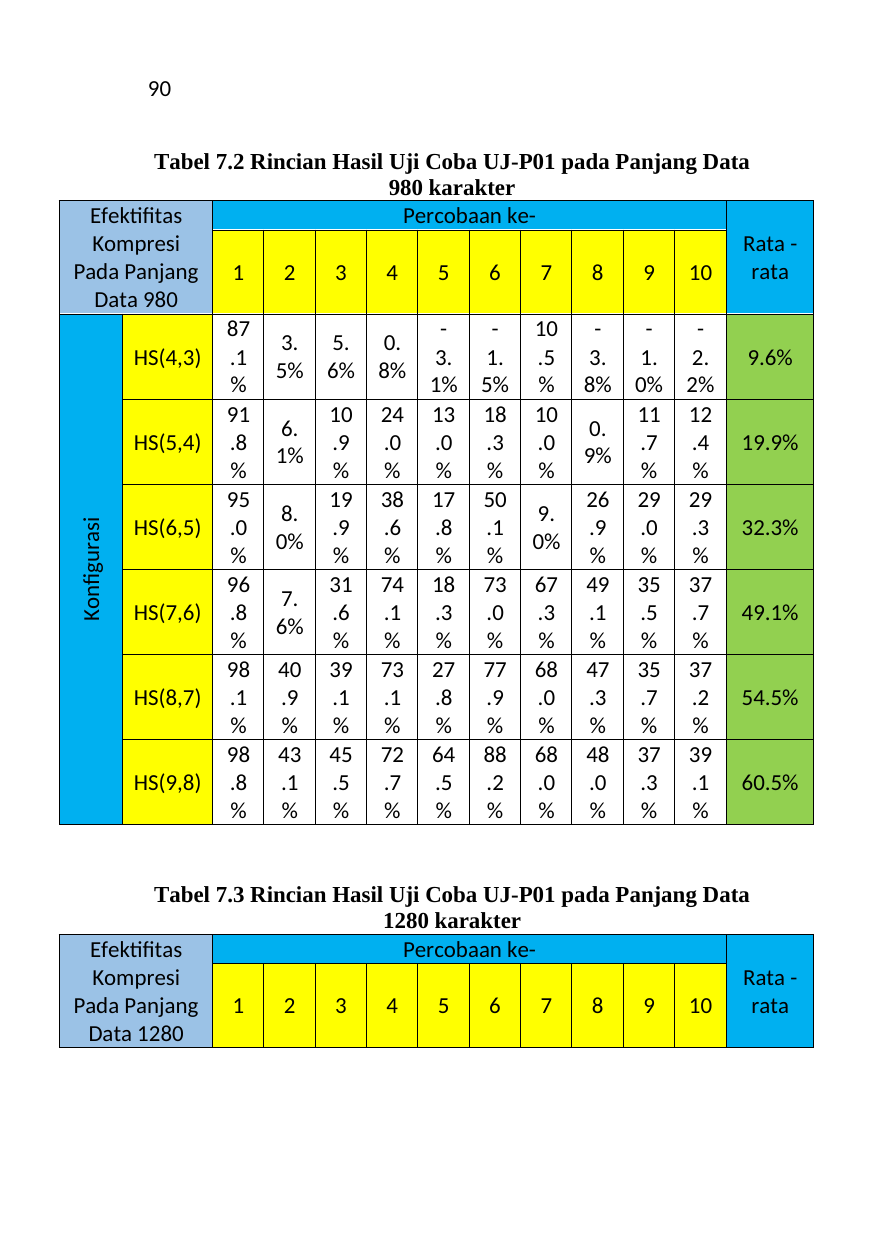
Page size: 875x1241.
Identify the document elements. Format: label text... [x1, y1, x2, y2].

table_cell HS(8,7) [123, 655, 212, 739]
table_cell 27.8% [418, 655, 469, 739]
table_cell 3 [316, 964, 366, 1047]
table_cell 43.1% [264, 740, 315, 824]
table_cell 68.0% [521, 740, 571, 824]
table_cell 11.7% [624, 400, 674, 484]
table_cell 2 [264, 964, 315, 1047]
table_cell 3.5% [264, 315, 315, 399]
table_cell 49.1% [727, 570, 813, 654]
table_cell -1.0% [624, 315, 674, 399]
table_cell 7.6% [264, 570, 315, 654]
table_cell 68.0% [521, 655, 571, 739]
table_header Efektifitas Kompresi Pada Panjang Data 980 [60, 201, 212, 313]
table_cell 35.7% [624, 655, 674, 739]
table_cell 2 [264, 231, 315, 313]
table_cell 32.3% [727, 485, 813, 569]
table_cell 10 [675, 231, 726, 313]
table_cell 37.2% [675, 655, 726, 739]
table_cell 35.5% [624, 570, 674, 654]
table_cell 39.1% [675, 740, 726, 824]
table_cell HS(5,4) [123, 400, 212, 484]
table_cell 73.1% [367, 655, 417, 739]
table_cell 47.3% [572, 655, 623, 739]
table_cell 10.0% [521, 400, 571, 484]
table_cell 9 [624, 964, 674, 1047]
table_cell 9.6% [727, 315, 813, 399]
table_cell 4 [367, 964, 417, 1047]
table_cell 50.1% [470, 485, 520, 569]
table_cell 96.8% [213, 570, 263, 654]
table_cell 24.0% [367, 400, 417, 484]
table_cell HS(9,8) [123, 740, 212, 824]
table_cell 1 [213, 964, 263, 1047]
table_cell 0.9% [572, 400, 623, 484]
text Tabel 7.3 Rincian Hasil Uji Coba UJ-P01 pada Panjang Data 1280 karakter [148, 881, 756, 934]
table_cell HS(6,5) [123, 485, 212, 569]
table_cell 12.4% [675, 400, 726, 484]
table_cell 87.1% [213, 315, 263, 399]
table_cell 7 [521, 964, 571, 1047]
table_cell 45.5% [316, 740, 366, 824]
table_cell 31.6% [316, 570, 366, 654]
table_cell 54.5% [727, 655, 813, 739]
table_cell 29.3% [675, 485, 726, 569]
table_cell HS(7,6) [123, 570, 212, 654]
table_cell 88.2% [470, 740, 520, 824]
table_header Rata - rata [727, 935, 813, 1047]
table_cell 72.7% [367, 740, 417, 824]
table_cell 49.1% [572, 570, 623, 654]
table_cell 5 [418, 231, 469, 313]
table_cell 67.3% [521, 570, 571, 654]
table_cell 60.5% [727, 740, 813, 824]
text Tabel 7.2 Rincian Hasil Uji Coba UJ-P01 pada Panjang Data 980 karakter [148, 148, 756, 200]
table_cell 5.6% [316, 315, 366, 399]
table_cell -3.8% [572, 315, 623, 399]
table_cell 9 [624, 231, 674, 313]
table_cell 17.8% [418, 485, 469, 569]
table_cell 39.1% [316, 655, 366, 739]
table_cell -3.1% [418, 315, 469, 399]
table_cell 13.0% [418, 400, 469, 484]
table_cell 19.9% [727, 400, 813, 484]
table_cell 0.8% [367, 315, 417, 399]
table_cell 18.3% [470, 400, 520, 484]
table_cell 40.9% [264, 655, 315, 739]
table_cell Konfigurasi [60, 315, 122, 824]
table_cell 98.1% [213, 655, 263, 739]
table_cell 18.3% [418, 570, 469, 654]
table_cell 91.8% [213, 400, 263, 484]
table_header Rata - rata [727, 201, 813, 313]
table_cell -1.5% [470, 315, 520, 399]
table_cell 19.9% [316, 485, 366, 569]
table_cell 5 [418, 964, 469, 1047]
table_cell -2.2% [675, 315, 726, 399]
table_cell 98.8% [213, 740, 263, 824]
table_cell 77.9% [470, 655, 520, 739]
table_cell 26.9% [572, 485, 623, 569]
table_cell 10.9% [316, 400, 366, 484]
table_header Efektifitas Kompresi Pada Panjang Data 1280 [60, 935, 212, 1047]
table_cell 8 [572, 231, 623, 313]
table_cell 4 [367, 231, 417, 313]
table_cell 48.0% [572, 740, 623, 824]
table_header Percobaan ke- [213, 201, 726, 229]
table_cell 74.1% [367, 570, 417, 654]
table_cell 10 [675, 964, 726, 1047]
table_cell 29.0% [624, 485, 674, 569]
table_cell 6.1% [264, 400, 315, 484]
table_cell HS(4,3) [123, 315, 212, 399]
table_cell 8.0% [264, 485, 315, 569]
table_cell 8 [572, 964, 623, 1047]
table_cell 38.6% [367, 485, 417, 569]
table_cell 73.0% [470, 570, 520, 654]
table_cell 7 [521, 231, 571, 313]
table_cell 3 [316, 231, 366, 313]
table_cell 6 [470, 231, 520, 313]
table_header Percobaan ke- [213, 935, 726, 963]
table_cell 1 [213, 231, 263, 313]
table_cell 64.5% [418, 740, 469, 824]
table_cell 9.0% [521, 485, 571, 569]
table_cell 37.7% [675, 570, 726, 654]
table_cell 6 [470, 964, 520, 1047]
table_cell 10.5% [521, 315, 571, 399]
table_cell 37.3% [624, 740, 674, 824]
table_cell 95.0% [213, 485, 263, 569]
